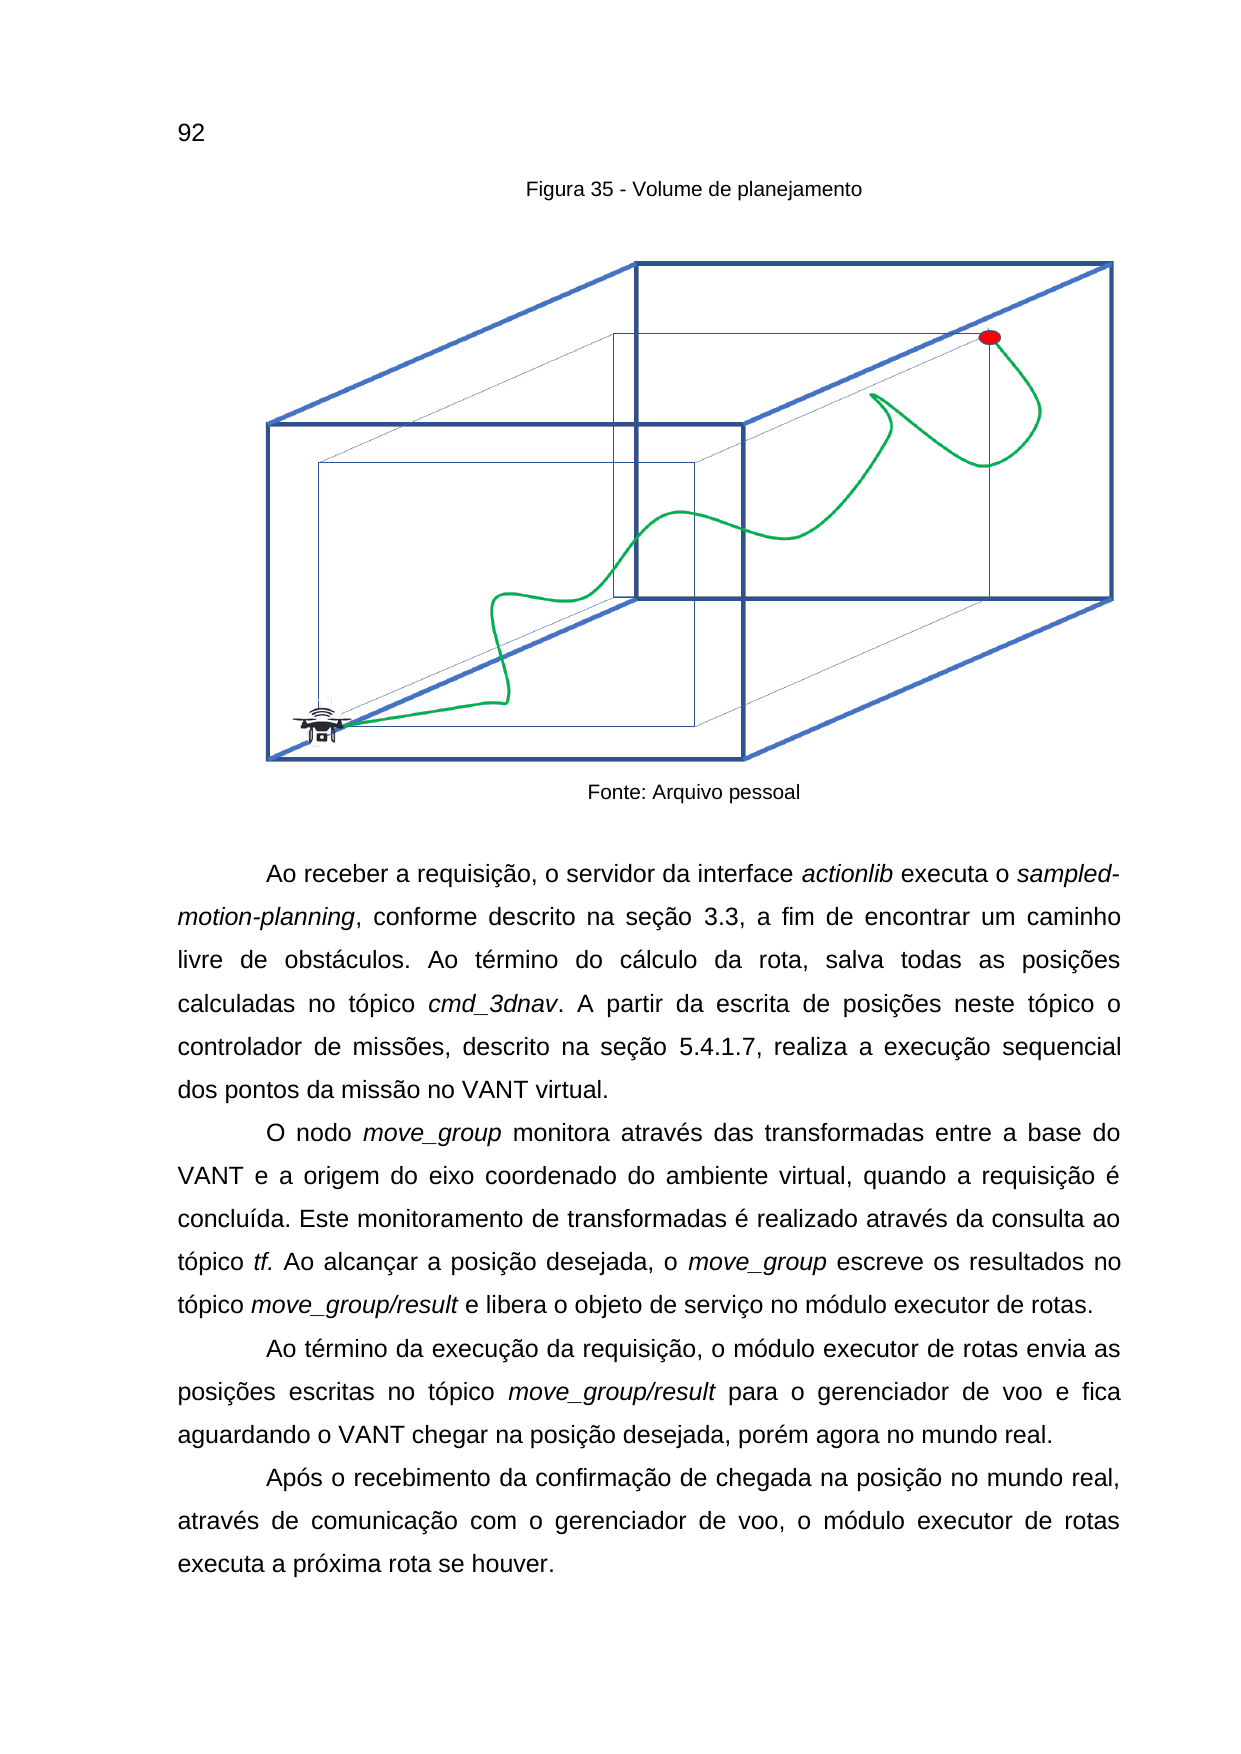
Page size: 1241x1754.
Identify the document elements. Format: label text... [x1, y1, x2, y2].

text Ao término da execução da requisição, o módulo executor de rotas envia as posições escritas no tópico move_group/result para o gerenciador de voo e fica aguardando o VANT chegar na posição desejada, porém agora no mundo real. [177, 1334, 1122, 1449]
picture [265, 261, 1114, 766]
text Após o recebimento da confirmação de chegada na posição no mundo real, através de comunicação com o gerenciador de voo, o módulo executor de rotas executa a próxima rota se houver. [177, 1463, 1122, 1578]
text Ao receber a requisição, o servidor da interface actionlib executa o sampled-motion-planning, conforme descrito na seção 3.2, a fim de encontrar um caminho livre de obstáculos. Ao término do cálculo da rota, salva todas as posições calculadas no tópico cmd_3dnav. A partir da escrita de posições neste tópico o controlador de missões, descrito na seção 5.4.1.7, realiza a execução sequencial dos pontos da missão no VANT virtual. [177, 859, 1122, 1104]
text Figura 35 - Volume de planejamento [177, 177, 1122, 201]
text Fonte: Arquivo pessoal [177, 780, 1122, 804]
text O nodo move_group monitora através das transformadas entre a base do VANT e a origem do eixo coordenado do ambiente virtual, quando a requisição é concluída. Este monitoramento de transformadas é realizado através da consulta ao tópico tf. Ao alcançar a posição desejada, o move_group escreve os resultados no tópico move_group/result e libera o objeto de serviço no módulo executor de rotas. [177, 1118, 1122, 1319]
